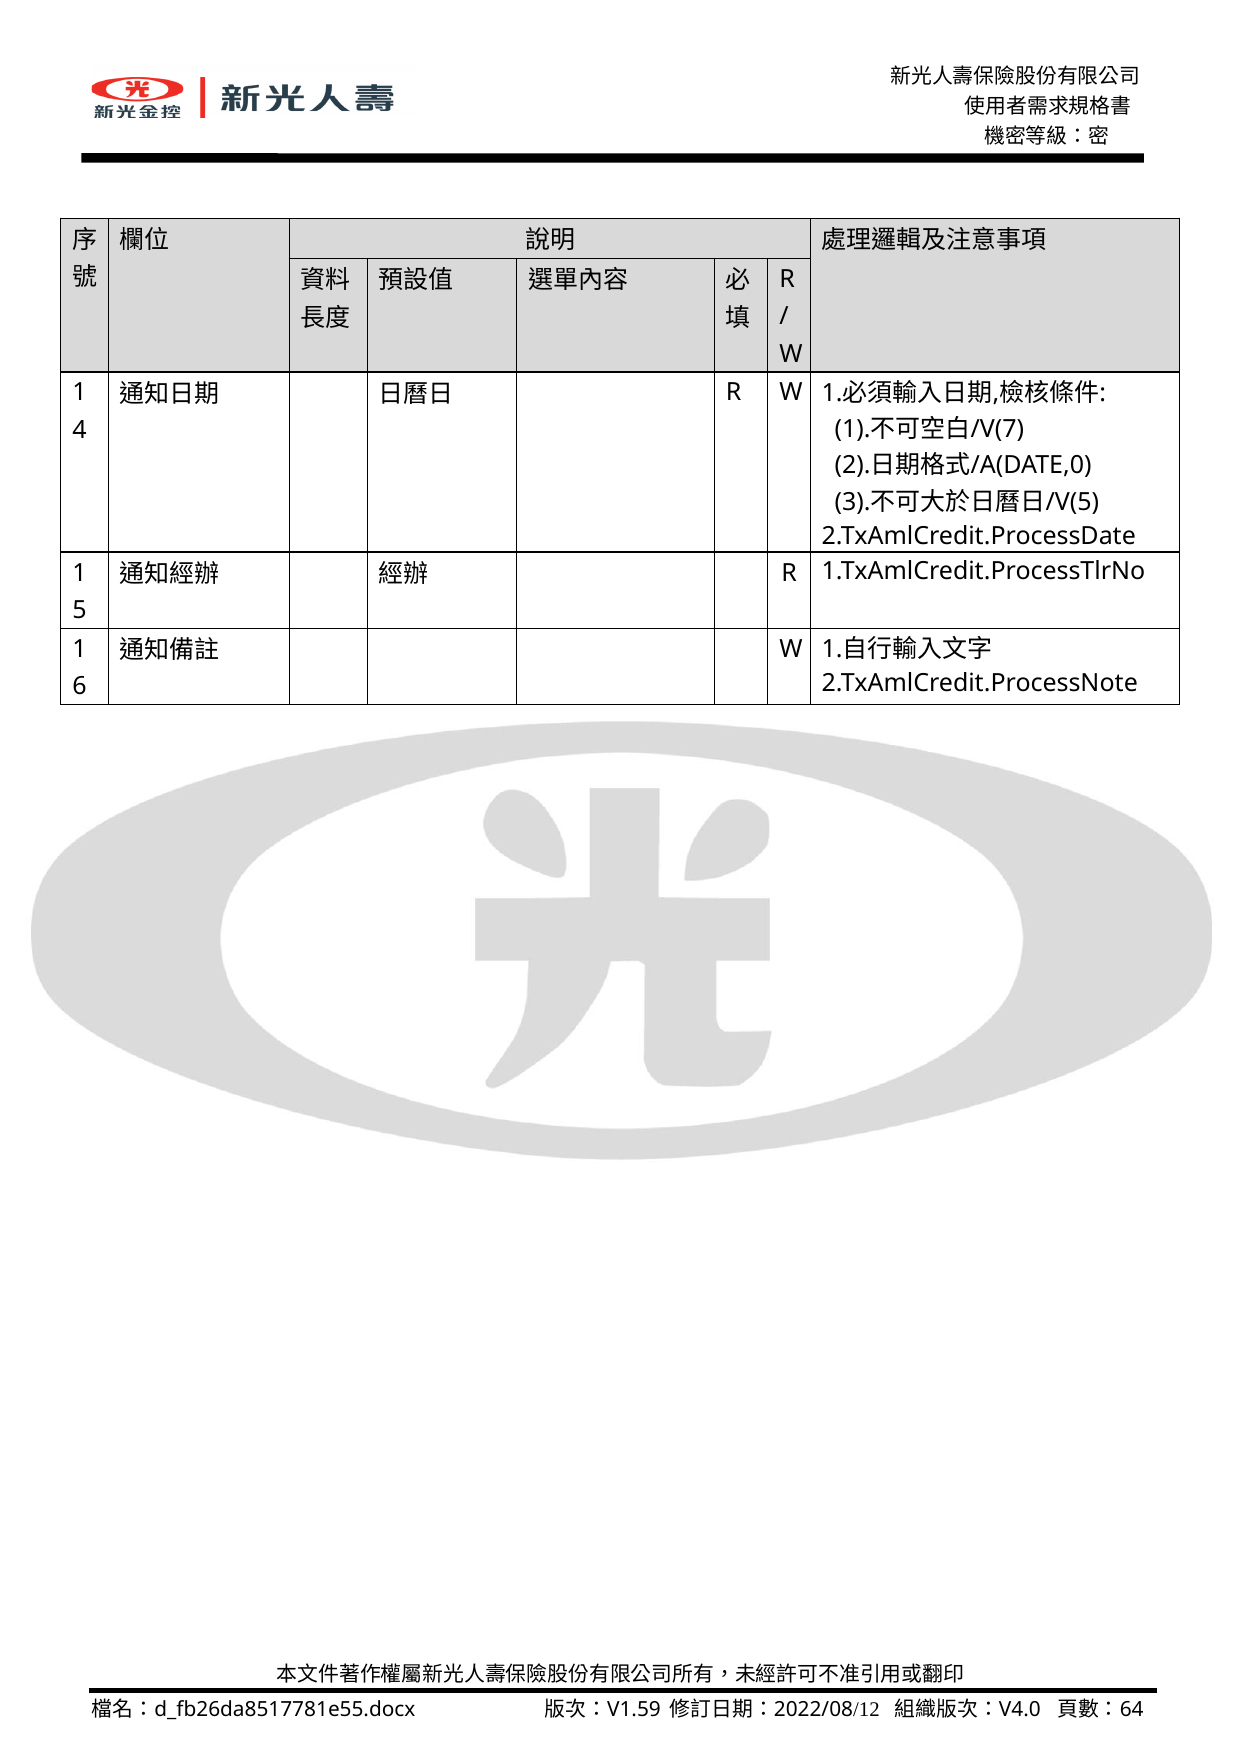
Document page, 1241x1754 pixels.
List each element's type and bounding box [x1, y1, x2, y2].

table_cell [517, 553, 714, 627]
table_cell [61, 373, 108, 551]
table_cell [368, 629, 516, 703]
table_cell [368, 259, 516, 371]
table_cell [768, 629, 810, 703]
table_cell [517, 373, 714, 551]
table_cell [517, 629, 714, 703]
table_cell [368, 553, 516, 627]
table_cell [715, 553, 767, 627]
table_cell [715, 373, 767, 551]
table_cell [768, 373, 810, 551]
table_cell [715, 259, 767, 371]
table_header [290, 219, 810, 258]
picture [91, 61, 417, 118]
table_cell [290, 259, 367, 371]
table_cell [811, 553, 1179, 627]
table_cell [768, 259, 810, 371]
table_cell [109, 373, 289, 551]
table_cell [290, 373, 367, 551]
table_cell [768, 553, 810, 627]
picture [25, 713, 1215, 1166]
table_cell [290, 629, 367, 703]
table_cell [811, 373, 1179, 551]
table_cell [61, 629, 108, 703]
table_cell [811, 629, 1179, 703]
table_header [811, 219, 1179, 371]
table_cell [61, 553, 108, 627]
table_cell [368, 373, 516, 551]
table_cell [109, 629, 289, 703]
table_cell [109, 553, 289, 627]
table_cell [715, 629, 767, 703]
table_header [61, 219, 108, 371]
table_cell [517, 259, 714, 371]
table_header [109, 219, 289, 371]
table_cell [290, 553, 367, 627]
